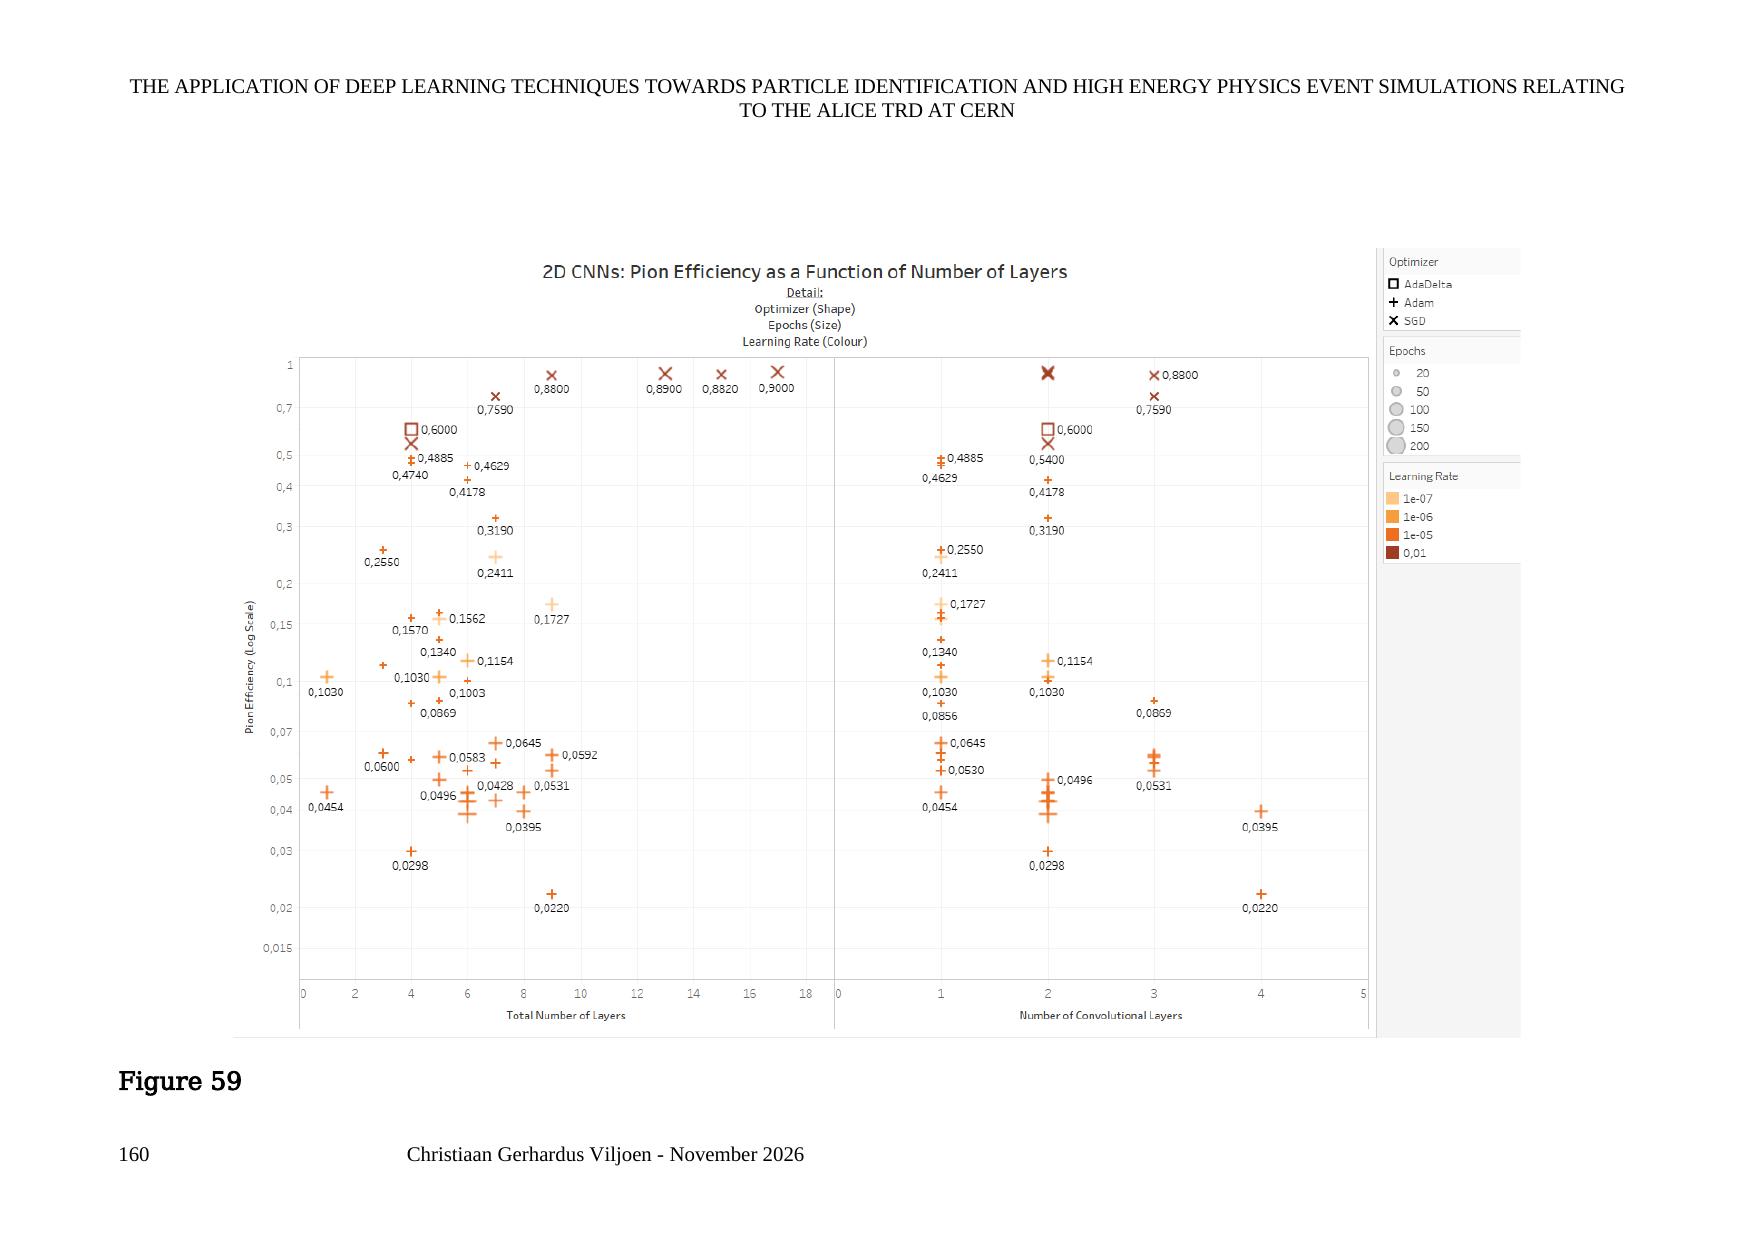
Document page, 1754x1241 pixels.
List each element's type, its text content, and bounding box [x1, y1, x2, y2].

picture [233, 248, 1521, 1038]
